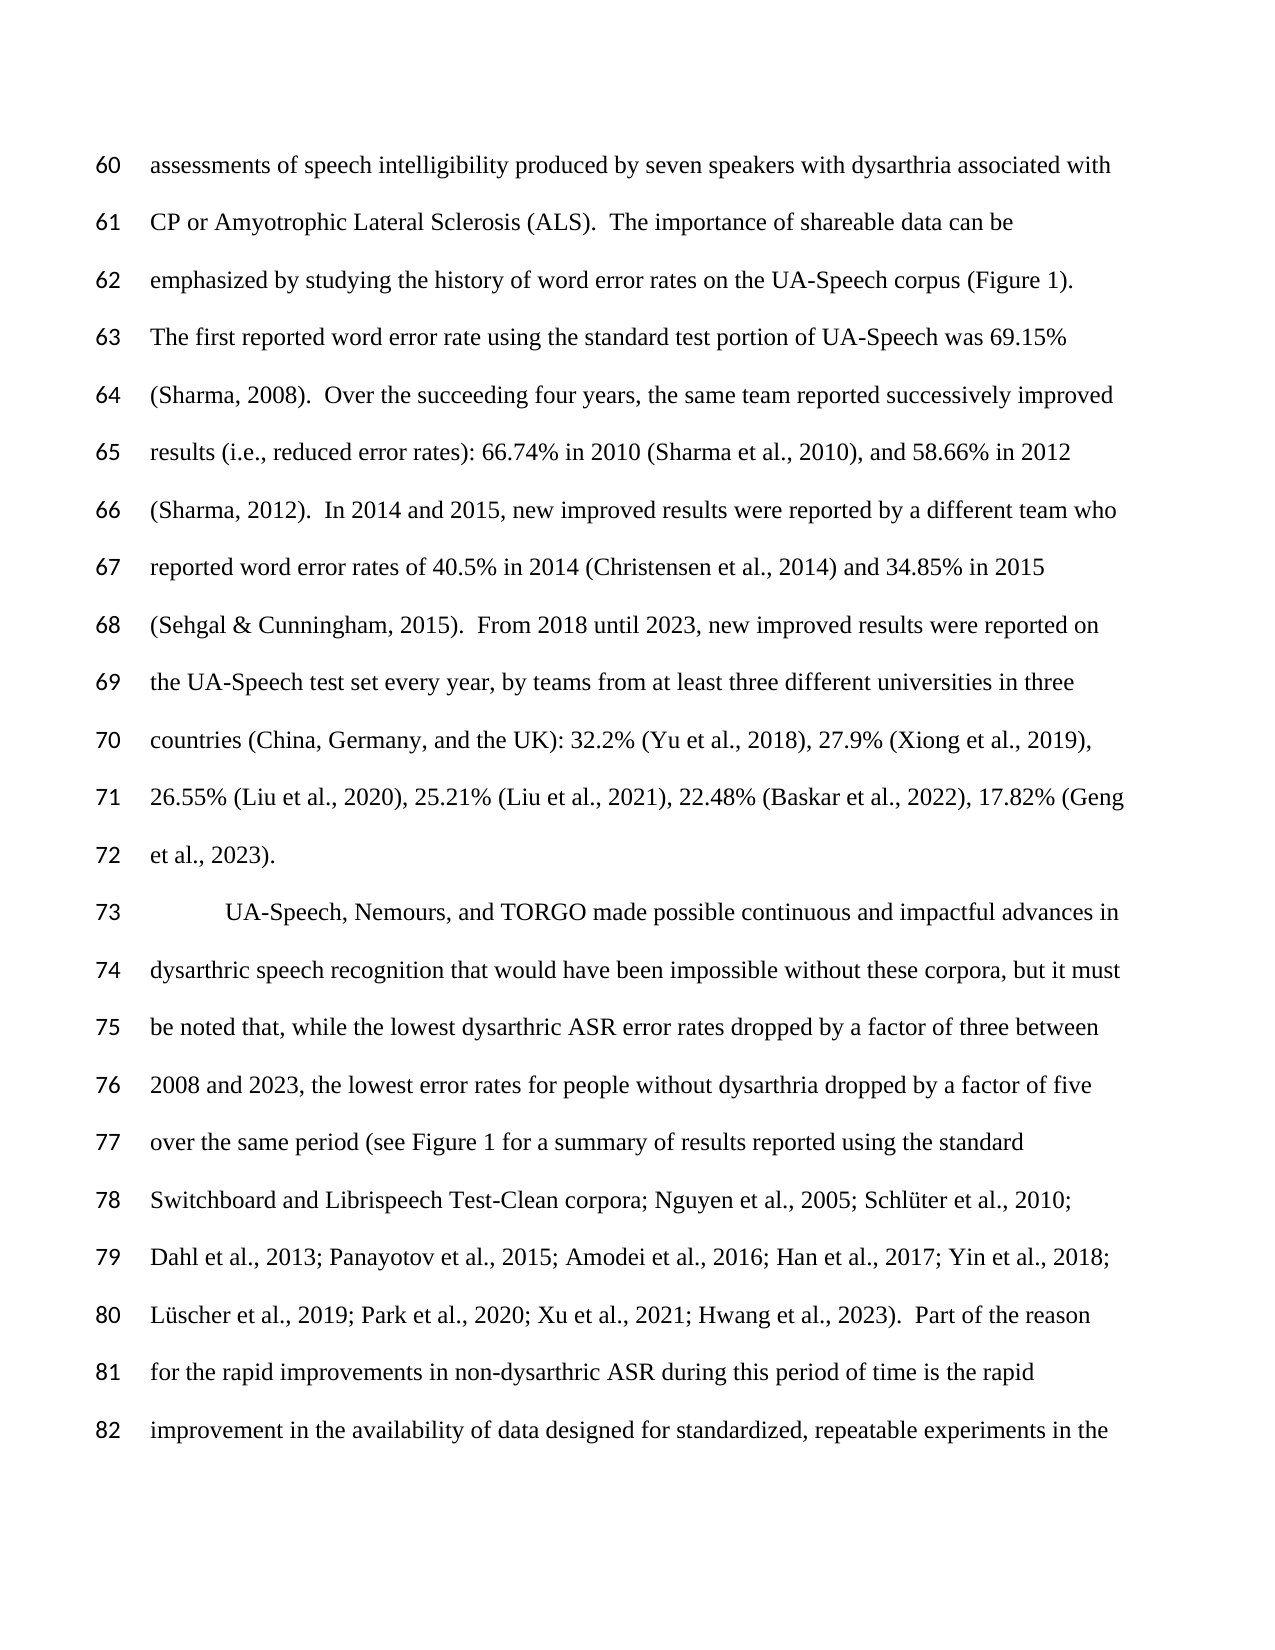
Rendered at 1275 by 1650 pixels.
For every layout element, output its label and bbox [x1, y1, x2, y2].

text [150, 897, 1125, 1444]
text [150, 150, 1125, 869]
